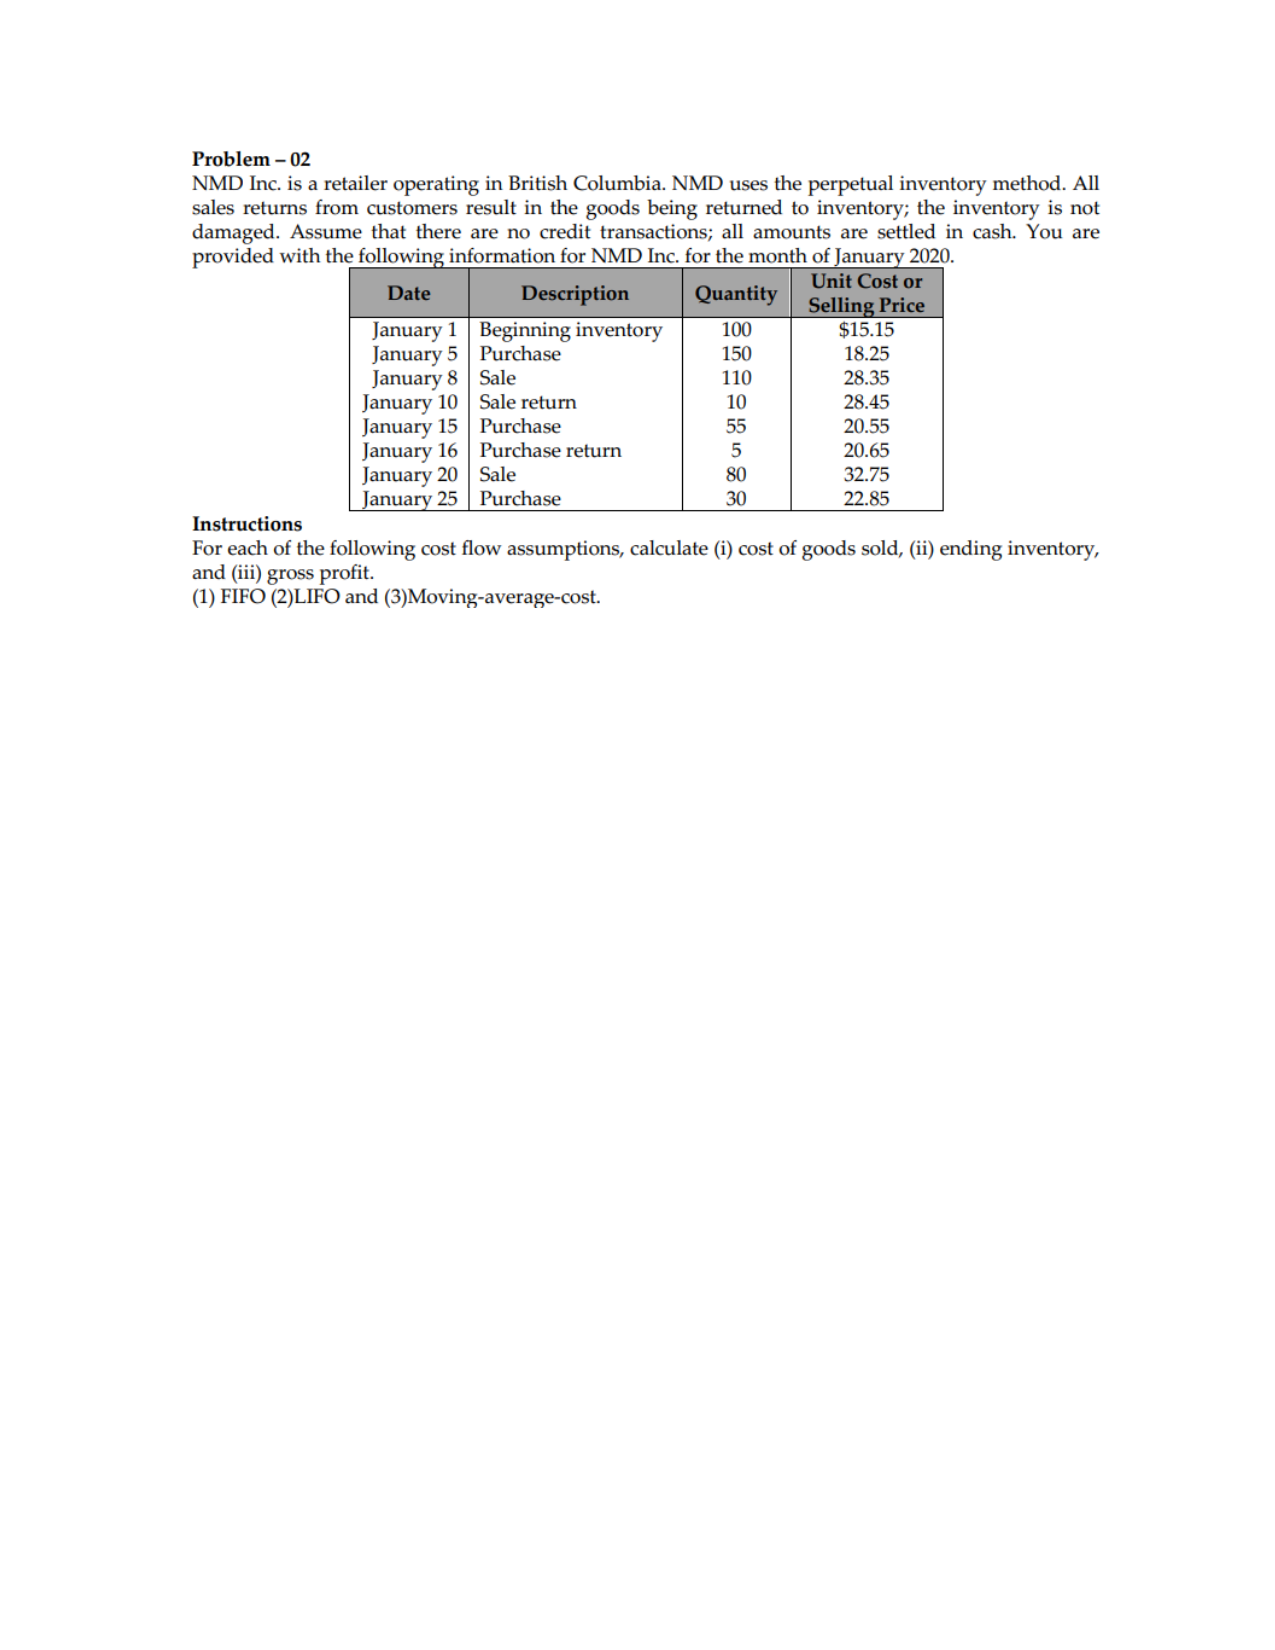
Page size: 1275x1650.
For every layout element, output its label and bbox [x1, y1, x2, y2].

picture [150, 150, 1125, 608]
